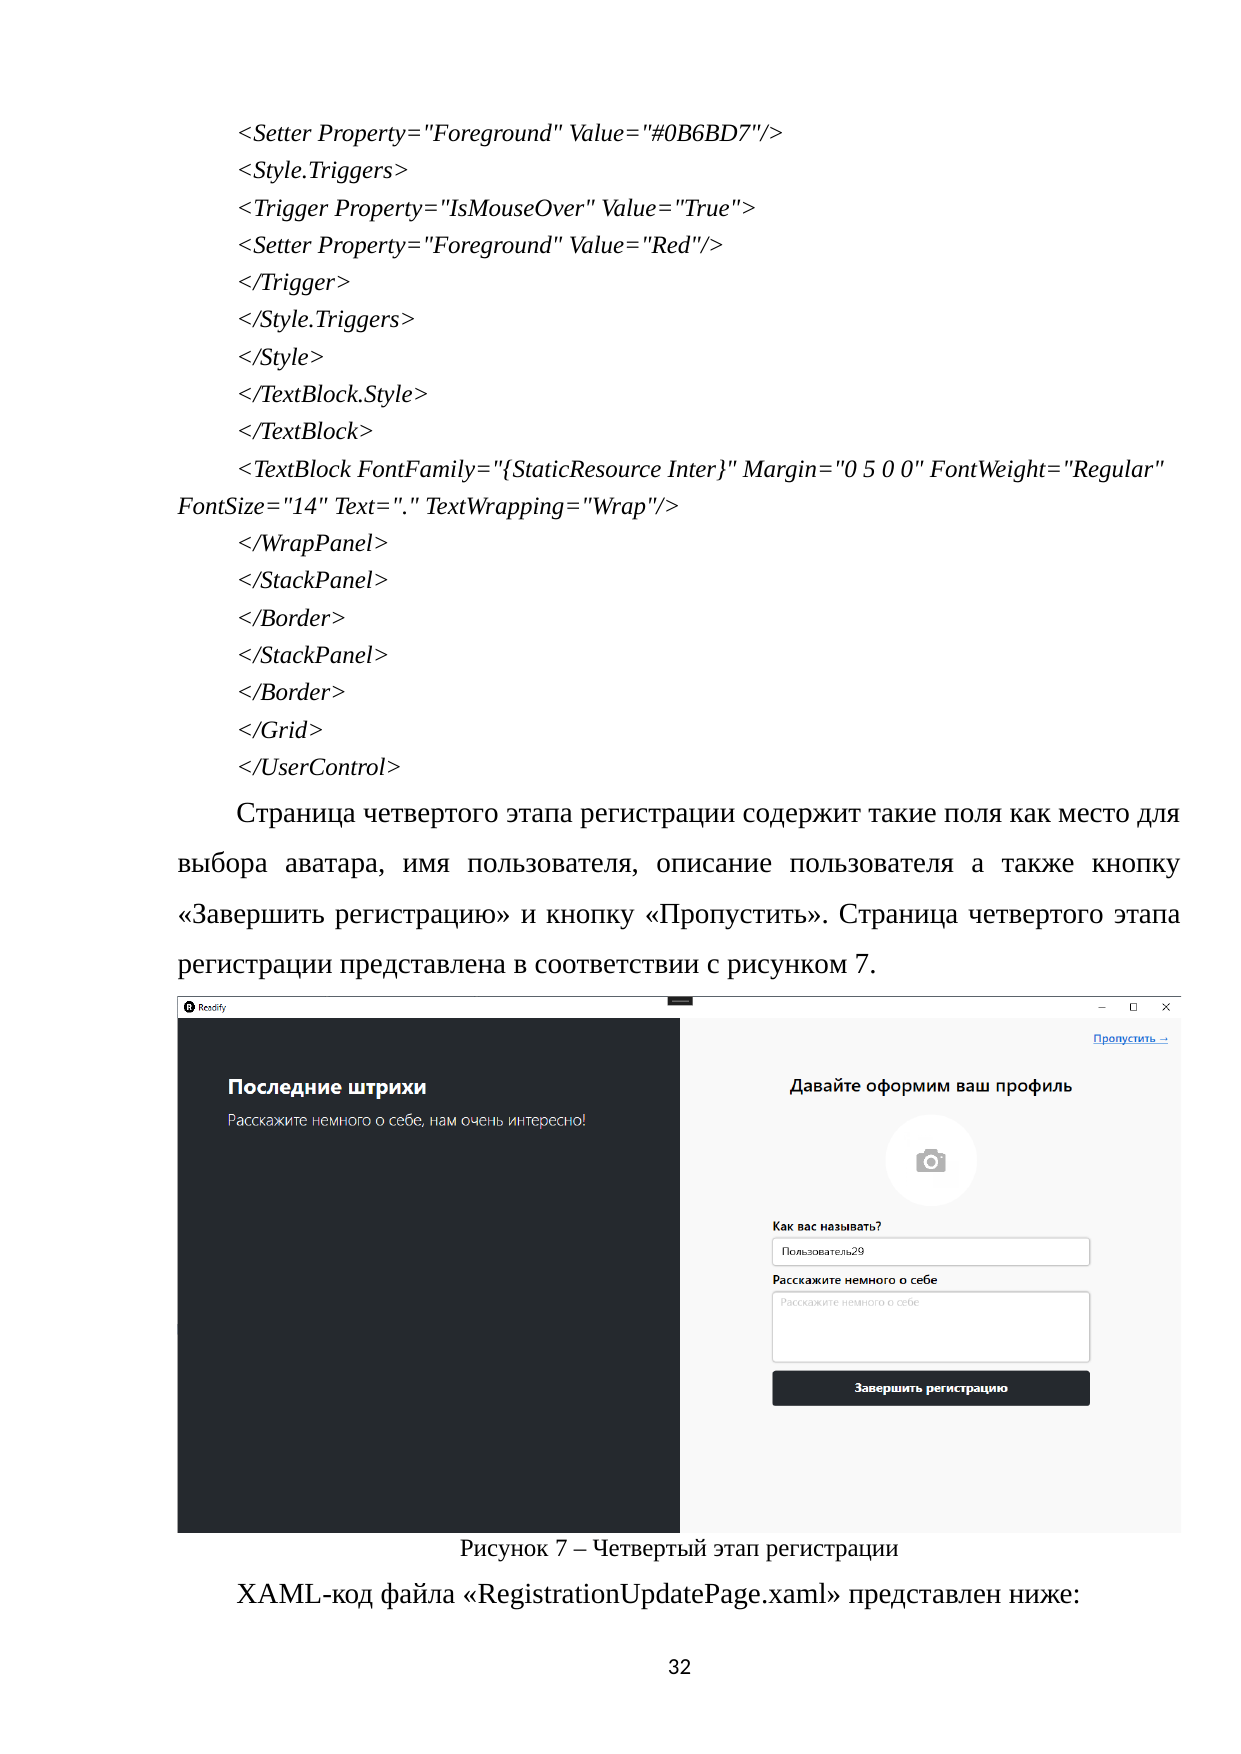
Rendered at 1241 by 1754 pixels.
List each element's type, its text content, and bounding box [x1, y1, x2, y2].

text </Border> [177, 603, 1181, 632]
text <Style.Triggers> [177, 155, 1181, 184]
text </TextBlock.Style> [177, 379, 1181, 408]
text </Style.Triggers> [177, 304, 1181, 333]
text </Border> [177, 677, 1181, 706]
text XAML-код файла «RegistrationUpdatePage.xaml» представлен ниже: [177, 1576, 1181, 1609]
text </Style> [177, 342, 1181, 371]
list Страница четвертого этапа регистрации содержит такие поля как место для выбора аватара, имя пользователя, описание пользователя а также кнопку «Завершить регистрацию» и кнопку «Пропустить». Страница четвертого этапа регистрации представлена в соответствии с рисунком 7. [177, 795, 1181, 980]
picture [177, 996, 1182, 1533]
text </WrapPanel> [177, 528, 1181, 557]
text </UserControl> [177, 752, 1181, 781]
text </Trigger> [177, 267, 1181, 296]
text </StackPanel> [177, 640, 1181, 669]
text <TextBlock FontFamily="{StaticResource Inter}" Margin="0 5 0 0" FontWeight="Regular" FontSize="14" Text="." TextWrapping="Wrap"/> [177, 454, 1181, 520]
text <Setter Property="Foreground" Value="Red"/> [177, 230, 1181, 259]
text <Setter Property="Foreground" Value="#0B6BD7"/> [177, 118, 1181, 147]
text <Trigger Property="IsMouseOver" Value="True"> [177, 193, 1181, 221]
text </StackPanel> [177, 566, 1181, 594]
text </Grid> [177, 715, 1181, 743]
text </TextBlock> [177, 416, 1181, 445]
